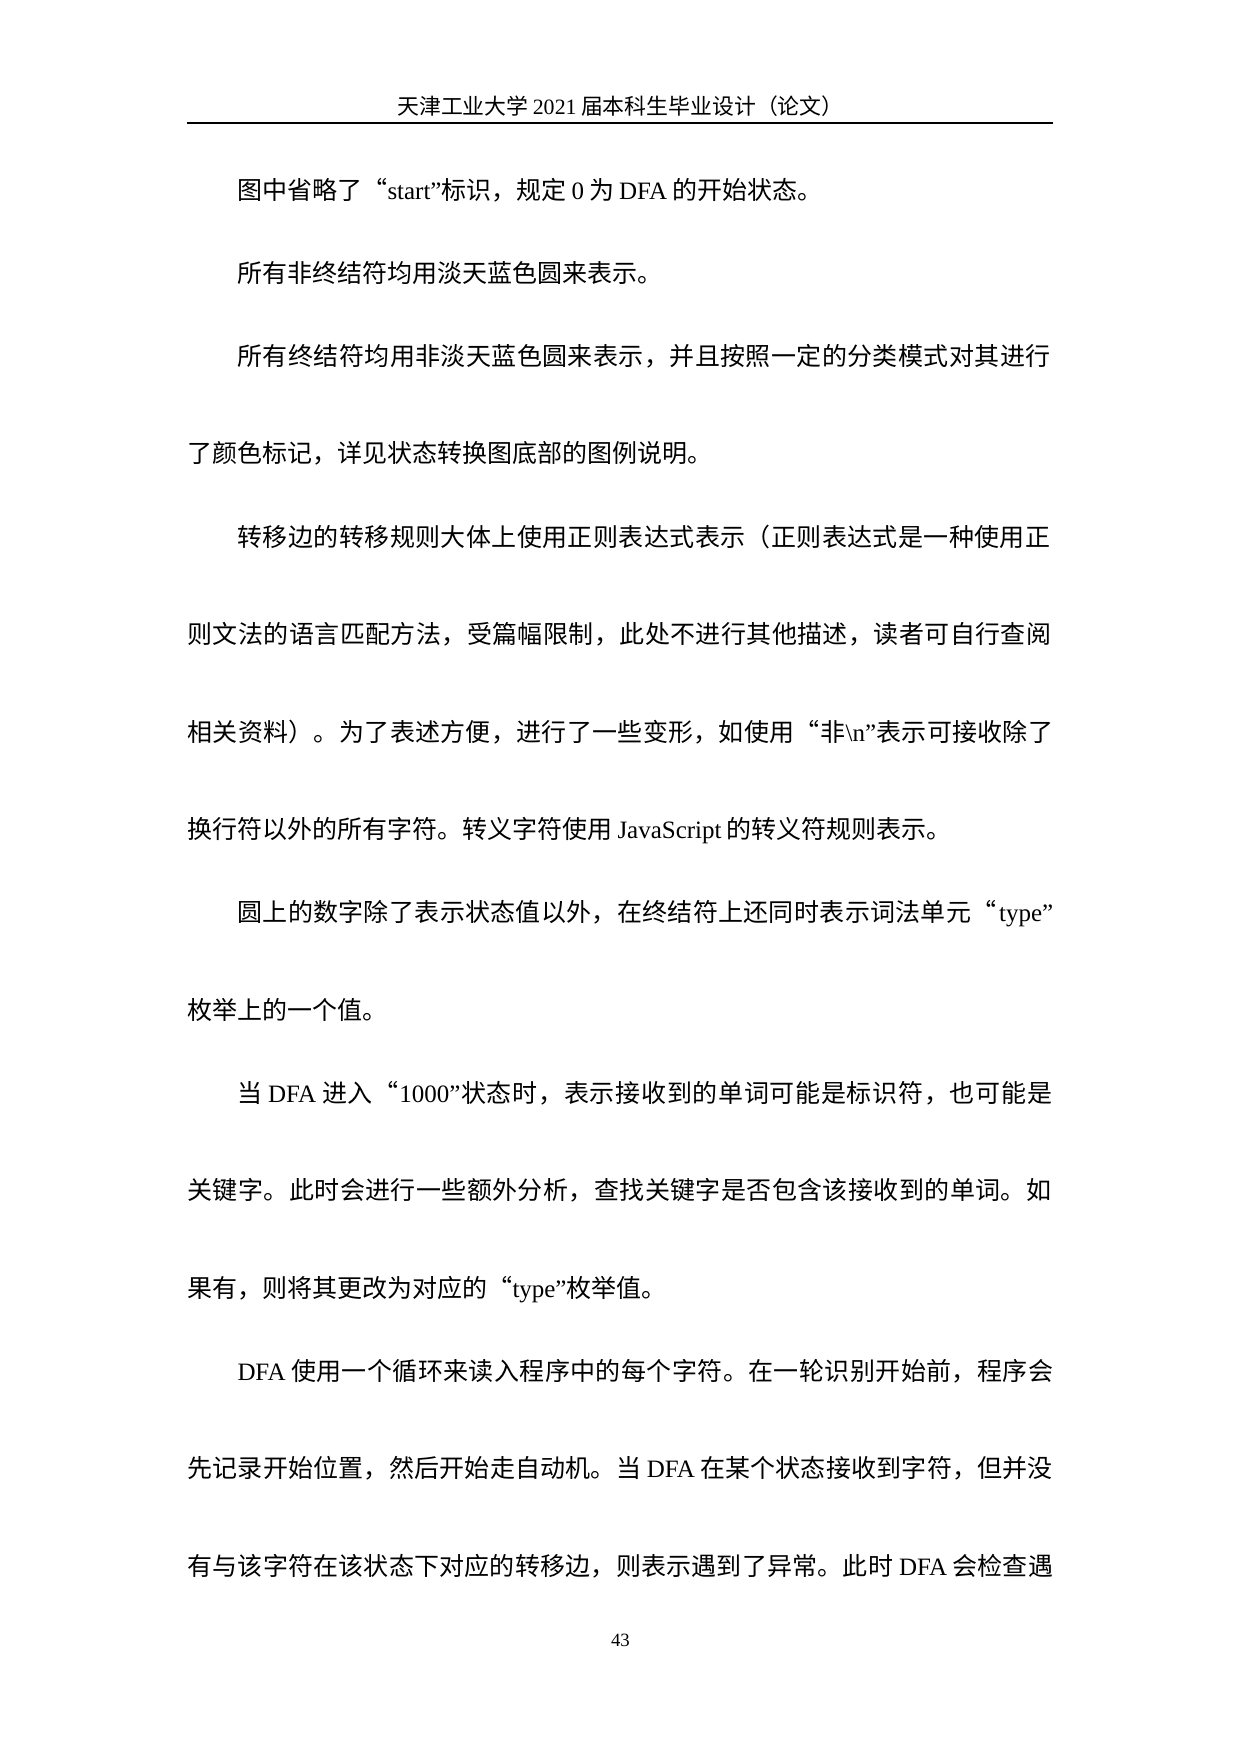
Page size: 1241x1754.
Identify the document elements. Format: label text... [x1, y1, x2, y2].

text 圆上的数字除了表示状态值以外，在终结符上还同时表示词法单元“type”枚举上的一个值。 [187, 878, 1053, 1041]
text 当DFA进入“1000”状态时，表示接收到的单词可能是标识符，也可能是关键字。此时会进行一些额外分析，查找关键字是否包含该接收到的单词。如果有，则将其更改为对应的“type”枚举值。 [187, 1059, 1053, 1319]
text 图中省略了“start”标识，规定0为DFA的开始状态。 [187, 156, 1053, 221]
text 所有非终结符均用淡天蓝色圆来表示。 [187, 239, 1053, 304]
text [187, 1337, 1053, 1597]
text 转移边的转移规则大体上使用正则表达式表示（正则表达式是一种使用正则文法的语言匹配方法，受篇幅限制，此处不进行其他描述，读者可自行查阅相关资料）。为了表述方便，进行了一些变形，如使用“非\n”表示可接收除了换行符以外的所有字符。转义字符使用JavaScript的转义符规则表示。 [187, 503, 1053, 860]
text 所有终结符均用非淡天蓝色圆来表示，并且按照一定的分类模式对其进行了颜色标记，详见状态转换图底部的图例说明。 [187, 322, 1053, 484]
